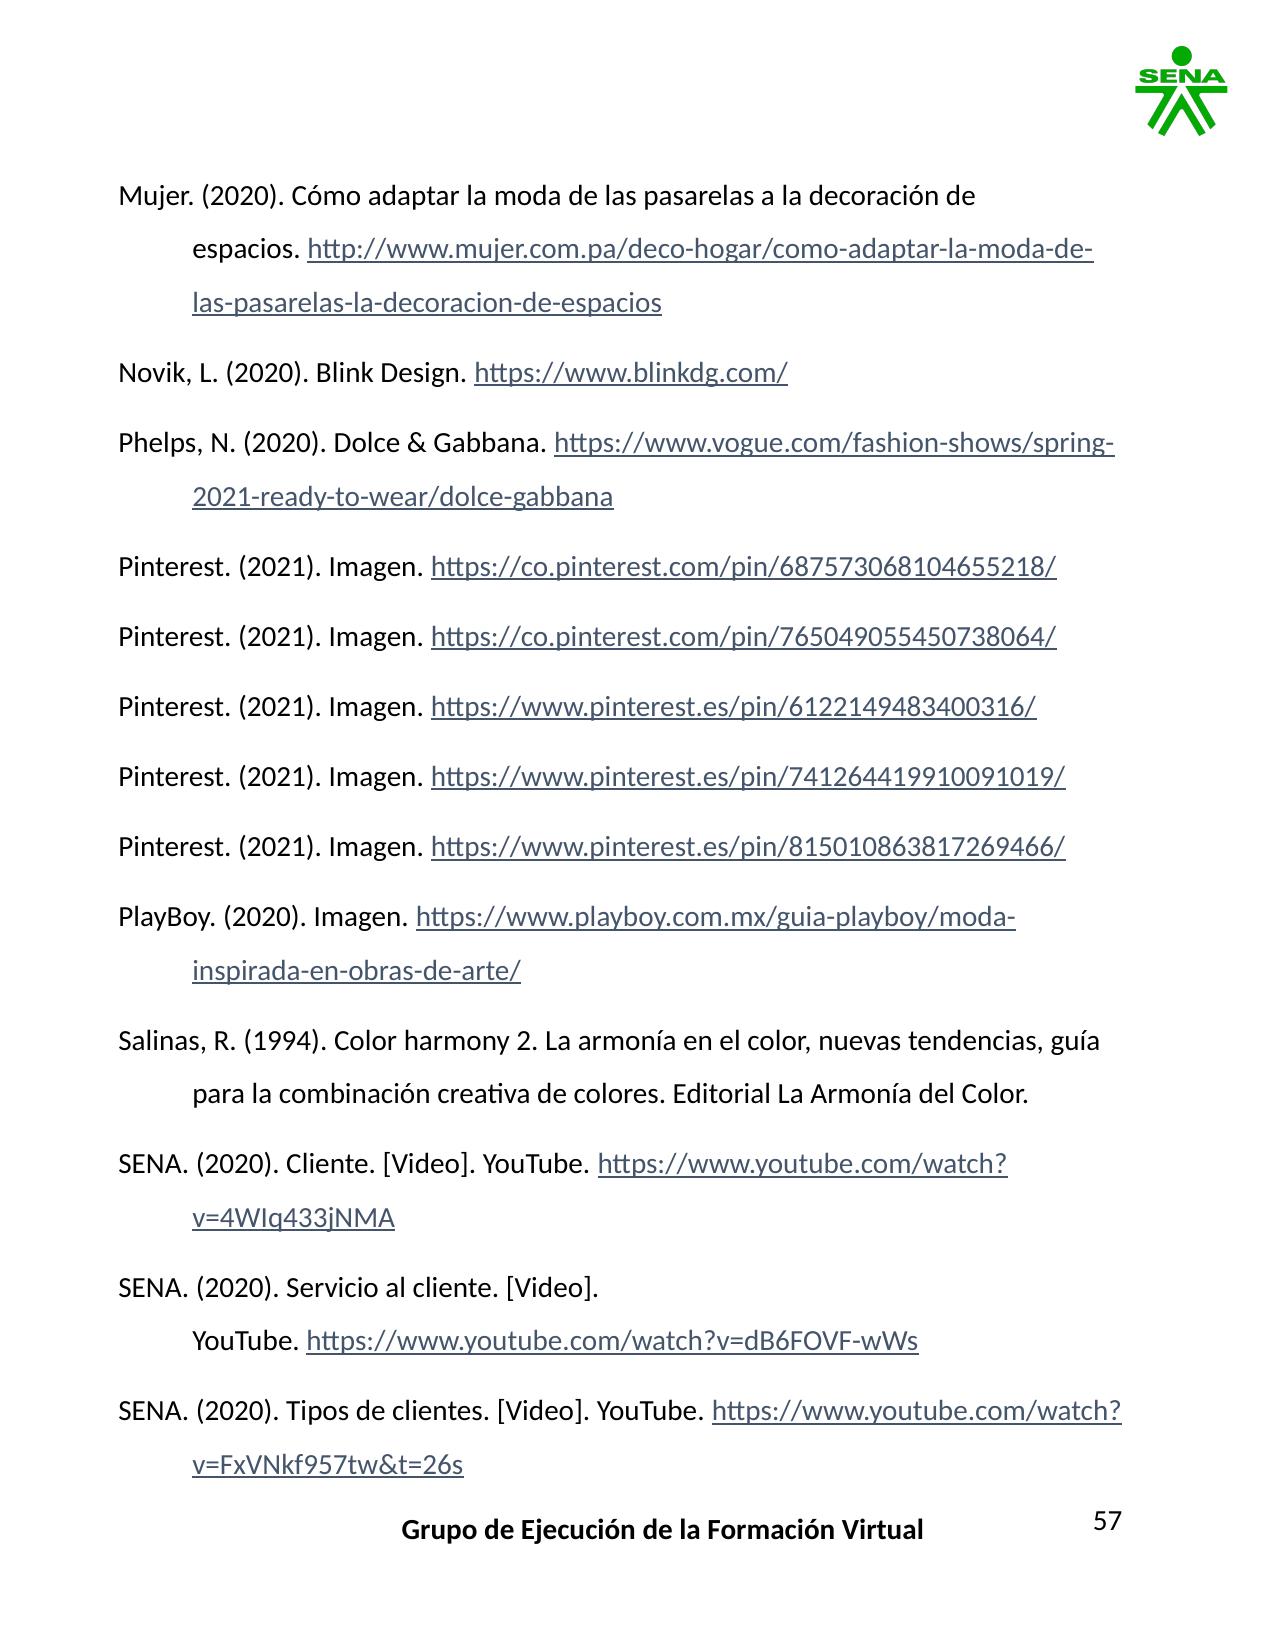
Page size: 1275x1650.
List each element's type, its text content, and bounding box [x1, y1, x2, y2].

text SENA. (2020). Tipos de clientes. [Video]. YouTube. https://www.youtube.com/watch?v=FxVNkf957tw&t=26s [118, 1392, 1122, 1482]
text Salinas, R. (1994). Color harmony 2. La armonía en el color, nuevas tendencias, guía para la combinación creativa de colores. Editorial La Armonía del Color. [118, 1022, 1122, 1111]
text SENA. (2020). Cliente. [Video]. YouTube. https://www.youtube.com/watch?v=4WIq433jNMA [118, 1145, 1122, 1234]
text Phelps, N. (2020). Dolce & Gabbana. https://www.vogue.com/fashion-shows/spring-2021-ready-to-wear/dolce-gabbana [118, 424, 1122, 513]
picture [1135, 46, 1228, 136]
text Pinterest. (2021). Imagen. https://www.pinterest.es/pin/6122149483400316/ [118, 688, 1122, 724]
text Pinterest. (2021). Imagen. https://www.pinterest.es/pin/741264419910091019/ [118, 758, 1122, 794]
text PlayBoy. (2020). Imagen. https://www.playboy.com.mx/guia-playboy/moda-inspirada-en-obras-de-arte/ [118, 898, 1122, 987]
text Mujer. (2020). Cómo adaptar la moda de las pasarelas a la decoración de espacios. http://www.mujer.com.pa/deco-hogar/como-adaptar-la-moda-de-las-pasarelas-la-decoracion-de-espacios [118, 177, 1122, 320]
text Pinterest. (2021). Imagen. https://co.pinterest.com/pin/765049055450738064/ [118, 618, 1122, 653]
text Novik, L. (2020). Blink Design. https://www.blinkdg.com/ [118, 354, 1122, 390]
text Pinterest. (2021). Imagen. https://co.pinterest.com/pin/687573068104655218/ [118, 548, 1122, 583]
text Pinterest. (2021). Imagen. https://www.pinterest.es/pin/815010863817269466/ [118, 828, 1122, 864]
text SENA. (2020). Servicio al cliente. [Video]. YouTube. https://www.youtube.com/watch?v=dB6FOVF-wWs [118, 1269, 1122, 1358]
